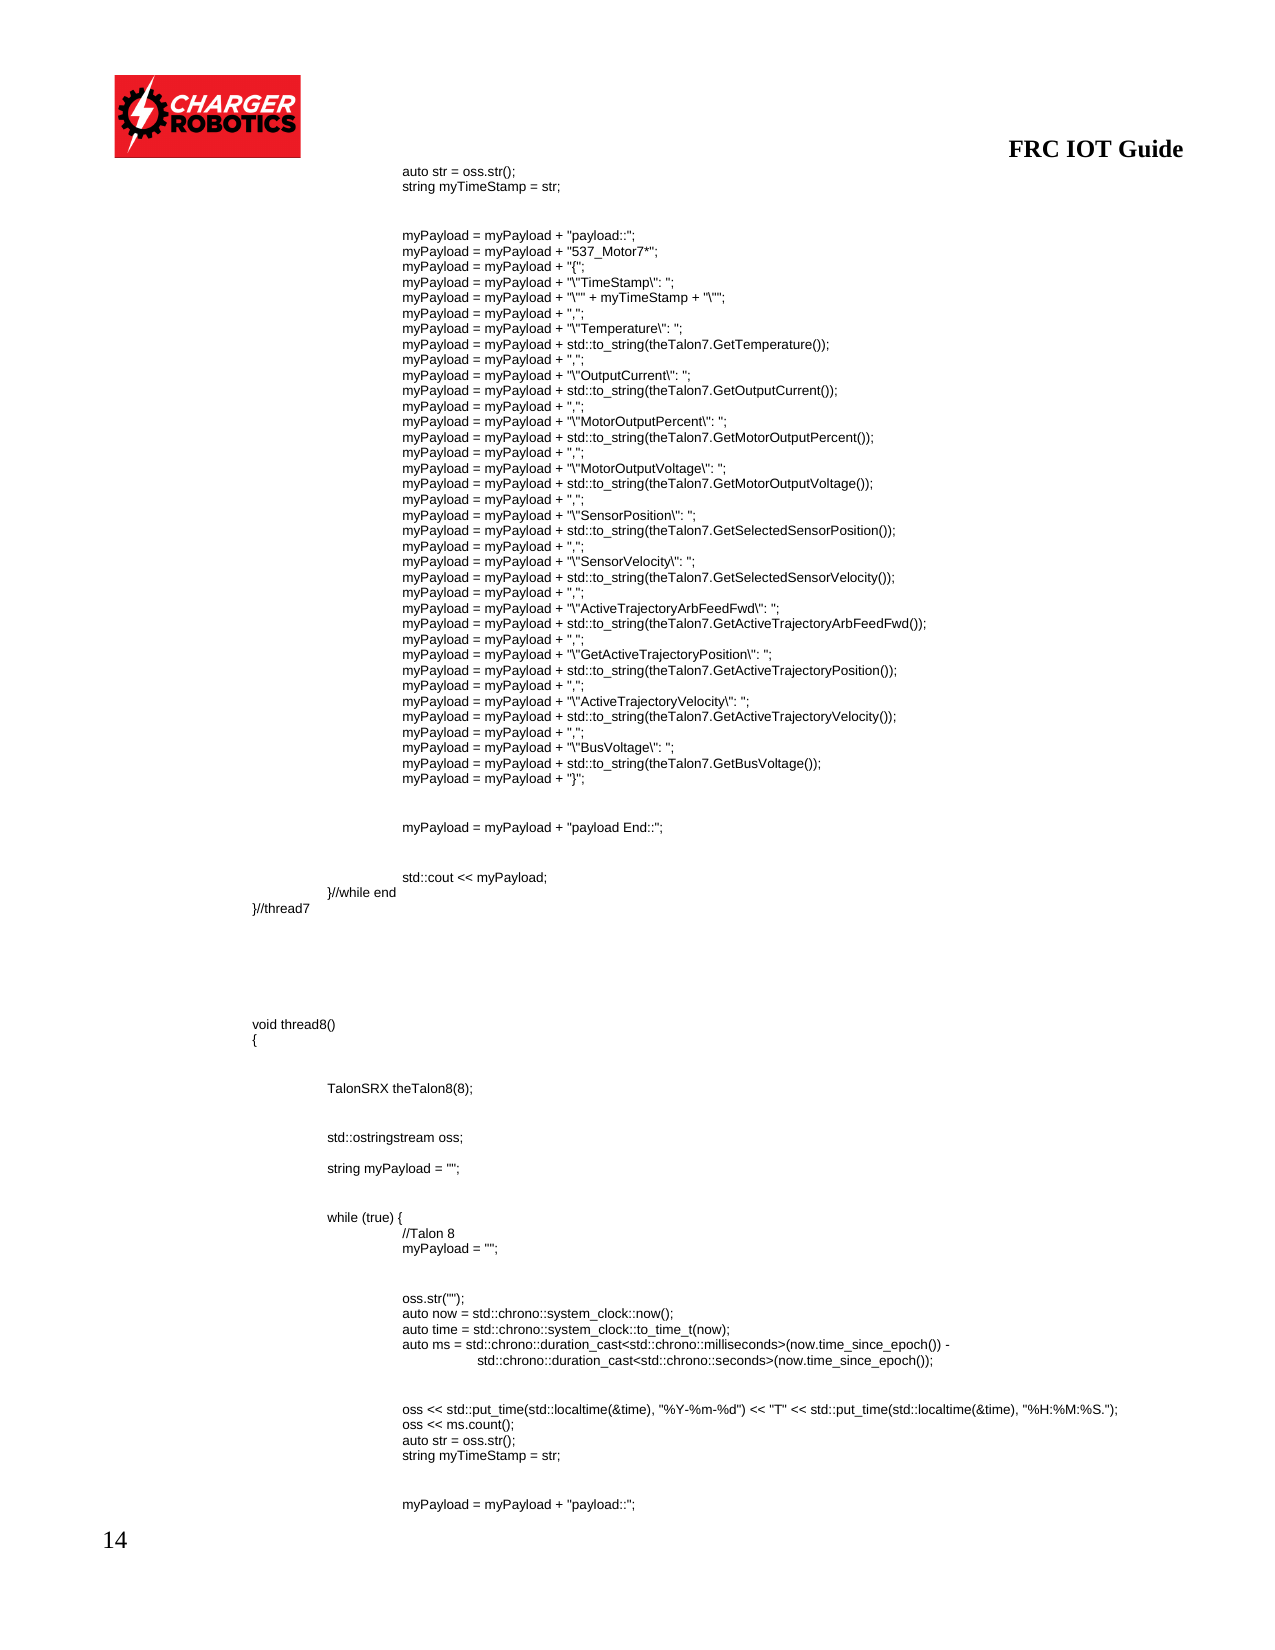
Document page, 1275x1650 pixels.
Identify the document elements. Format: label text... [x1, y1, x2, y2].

text myPayload = myPayload + "\"GetActiveTrajectoryPosition\": "; [225, 647, 1196, 662]
text auto now = std::chrono::system_clock::now(); [225, 1306, 1196, 1321]
text myPayload = myPayload + "\"BusVoltage\": "; [225, 740, 1196, 756]
text auto str = oss.str(); [225, 163, 1196, 179]
text std::ostringstream oss; [225, 1130, 1196, 1146]
text myPayload = myPayload + std::to_string(theTalon7.GetActiveTrajectoryPosition()); [225, 662, 1196, 678]
text myPayload = myPayload + ","; [225, 538, 1196, 554]
text std::cout << myPayload; [225, 869, 1196, 885]
text myPayload = myPayload + std::to_string(theTalon7.GetBusVoltage()); [225, 756, 1196, 771]
text myPayload = myPayload + ","; [225, 585, 1196, 600]
text auto ms = std::chrono::duration_cast<std::chrono::milliseconds>(now.time_since_epoch()) - [225, 1337, 1196, 1352]
text myPayload = myPayload + ","; [225, 678, 1196, 693]
text myPayload = myPayload + "payload::"; [225, 228, 1196, 243]
text myPayload = myPayload + std::to_string(theTalon7.GetMotorOutputPercent()); [225, 430, 1196, 445]
text myPayload = myPayload + ","; [225, 352, 1196, 368]
text myPayload = myPayload + ","; [225, 724, 1196, 740]
text //Talon 8 [225, 1226, 1196, 1241]
text { [225, 1032, 1196, 1047]
text myPayload = myPayload + "payload End::"; [225, 820, 1196, 836]
text std::chrono::duration_cast<std::chrono::seconds>(now.time_since_epoch()); [225, 1352, 1196, 1368]
text string myPayload = ""; [225, 1161, 1196, 1177]
text myPayload = myPayload + std::to_string(theTalon7.GetSelectedSensorVelocity()); [225, 569, 1196, 585]
text myPayload = myPayload + std::to_string(theTalon7.GetMotorOutputVoltage()); [225, 476, 1196, 492]
text myPayload = myPayload + "537_Motor7*"; [225, 243, 1196, 259]
text myPayload = myPayload + "payload::"; [225, 1497, 1196, 1513]
text myPayload = myPayload + ","; [225, 631, 1196, 647]
text myPayload = myPayload + ","; [225, 306, 1196, 321]
text myPayload = myPayload + ","; [225, 399, 1196, 414]
text myPayload = myPayload + ","; [225, 445, 1196, 461]
text myPayload = myPayload + "\"ActiveTrajectoryArbFeedFwd\": "; [225, 600, 1196, 616]
text myPayload = myPayload + "\"MotorOutputPercent\": "; [225, 414, 1196, 430]
text myPayload = myPayload + std::to_string(theTalon7.GetSelectedSensorPosition()); [225, 523, 1196, 538]
text myPayload = myPayload + "\"MotorOutputVoltage\": "; [225, 461, 1196, 476]
text auto time = std::chrono::system_clock::to_time_t(now); [225, 1321, 1196, 1337]
text string myTimeStamp = str; [225, 1448, 1196, 1463]
text myPayload = myPayload + "\"Temperature\": "; [225, 321, 1196, 337]
text string myTimeStamp = str; [225, 179, 1196, 194]
text myPayload = myPayload + "}"; [225, 771, 1196, 787]
text myPayload = ""; [225, 1241, 1196, 1257]
text TalonSRX theTalon8(8); [225, 1081, 1196, 1097]
text oss << std::put_time(std::localtime(&time), "%Y-%m-%d") << "T" << std::put_time(std::localtime(&time), "%H:%M:%S."); [225, 1401, 1196, 1417]
text myPayload = myPayload + std::to_string(theTalon7.GetActiveTrajectoryVelocity()); [225, 709, 1196, 724]
text oss << ms.count(); [225, 1417, 1196, 1432]
text while (true) { [225, 1210, 1196, 1226]
text myPayload = myPayload + "{"; [225, 259, 1196, 274]
text myPayload = myPayload + std::to_string(theTalon7.GetActiveTrajectoryArbFeedFwd()); [225, 616, 1196, 631]
text myPayload = myPayload + "\"OutputCurrent\": "; [225, 368, 1196, 383]
text myPayload = myPayload + std::to_string(theTalon7.GetTemperature()); [225, 337, 1196, 352]
text myPayload = myPayload + "\"SensorPosition\": "; [225, 507, 1196, 523]
text oss.str(""); [225, 1290, 1196, 1306]
text }//while end [225, 885, 1196, 900]
text myPayload = myPayload + ","; [225, 492, 1196, 507]
text myPayload = myPayload + "\"SensorVelocity\": "; [225, 554, 1196, 569]
text }//thread7 [225, 900, 1196, 916]
picture [114, 75, 301, 158]
text auto str = oss.str(); [225, 1432, 1196, 1448]
text void thread8() [225, 1016, 1196, 1032]
text myPayload = myPayload + "\"" + myTimeStamp + "\""; [225, 290, 1196, 306]
text myPayload = myPayload + std::to_string(theTalon7.GetOutputCurrent()); [225, 383, 1196, 399]
text myPayload = myPayload + "\"ActiveTrajectoryVelocity\": "; [225, 693, 1196, 709]
text myPayload = myPayload + "\"TimeStamp\": "; [225, 274, 1196, 290]
